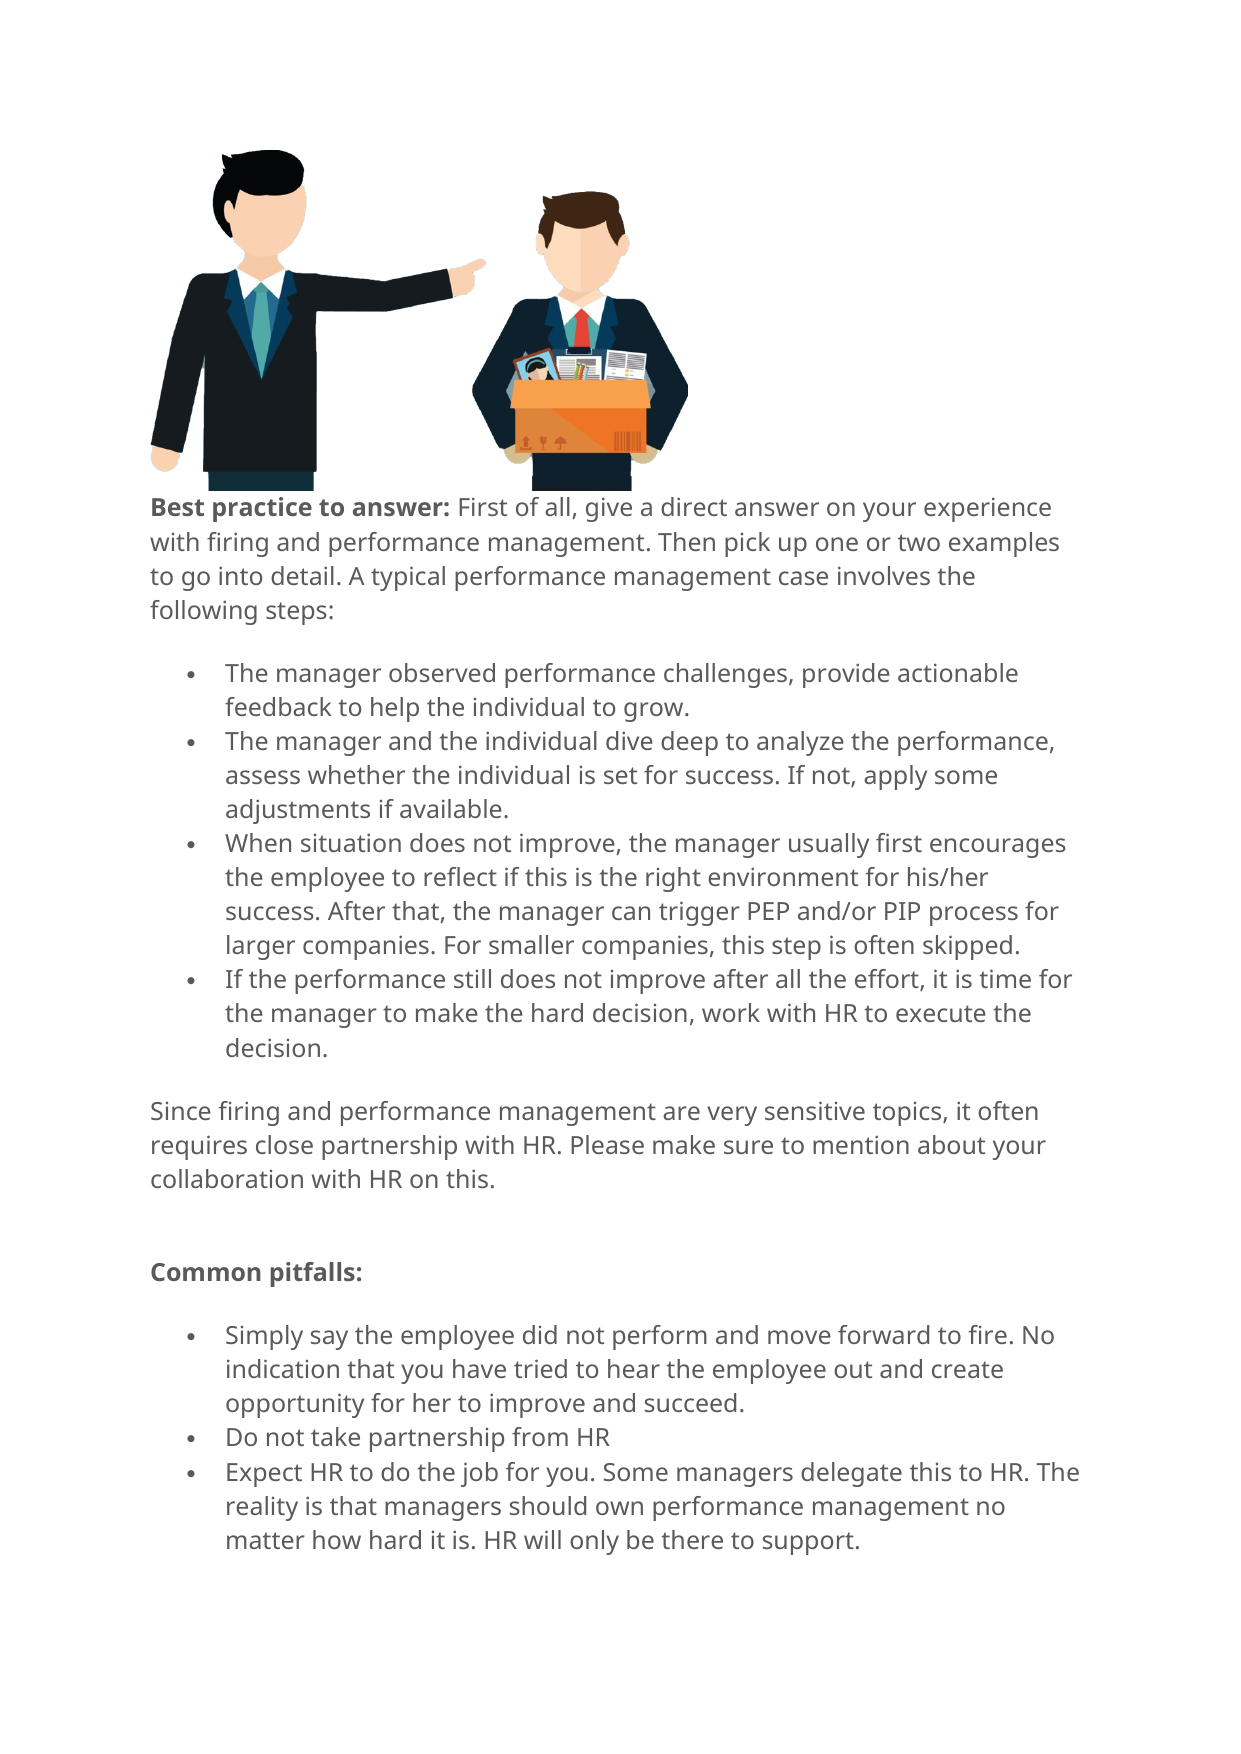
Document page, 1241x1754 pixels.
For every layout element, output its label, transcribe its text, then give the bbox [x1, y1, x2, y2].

list Do not take partnership from HR [187, 1420, 1090, 1454]
picture [150, 150, 688, 491]
list If the performance still does not improve after all the effort, it is time for the manager to make the hard decision, work with HR to execute the decision. [187, 962, 1090, 1064]
text Best practice to answer: First of all, give a direct answer on your experience with firing and performance management. Then pick up one or two examples to go into detail. A typical performance management case involves the following steps: [150, 490, 1090, 626]
list When situation does not improve, the manager usually first encourages the employee to reflect if this is the right environment for his/her success. After that, the manager can trigger PEP and/or PIP process for larger companies. For smaller companies, this step is often skipped. [187, 826, 1090, 962]
text Common pitfalls: [150, 1255, 1090, 1289]
list Simply say the employee did not perform and move forward to fire. No indication that you have tried to hear the employee out and create opportunity for her to improve and succeed. [187, 1318, 1090, 1420]
list The manager observed performance challenges, provide actionable feedback to help the individual to grow. [187, 656, 1090, 724]
text Since firing and performance management are very sensitive topics, it often requires close partnership with HR. Please make sure to mention about your collaboration with HR on this. [150, 1093, 1090, 1196]
list Expect HR to do the job for you. Some managers delegate this to HR. The reality is that managers should own performance management no matter how hard it is. HR will only be there to support. [187, 1454, 1090, 1556]
list The manager and the individual dive deep to analyze the performance, assess whether the individual is set for success. If not, apply some adjustments if available. [187, 724, 1090, 826]
